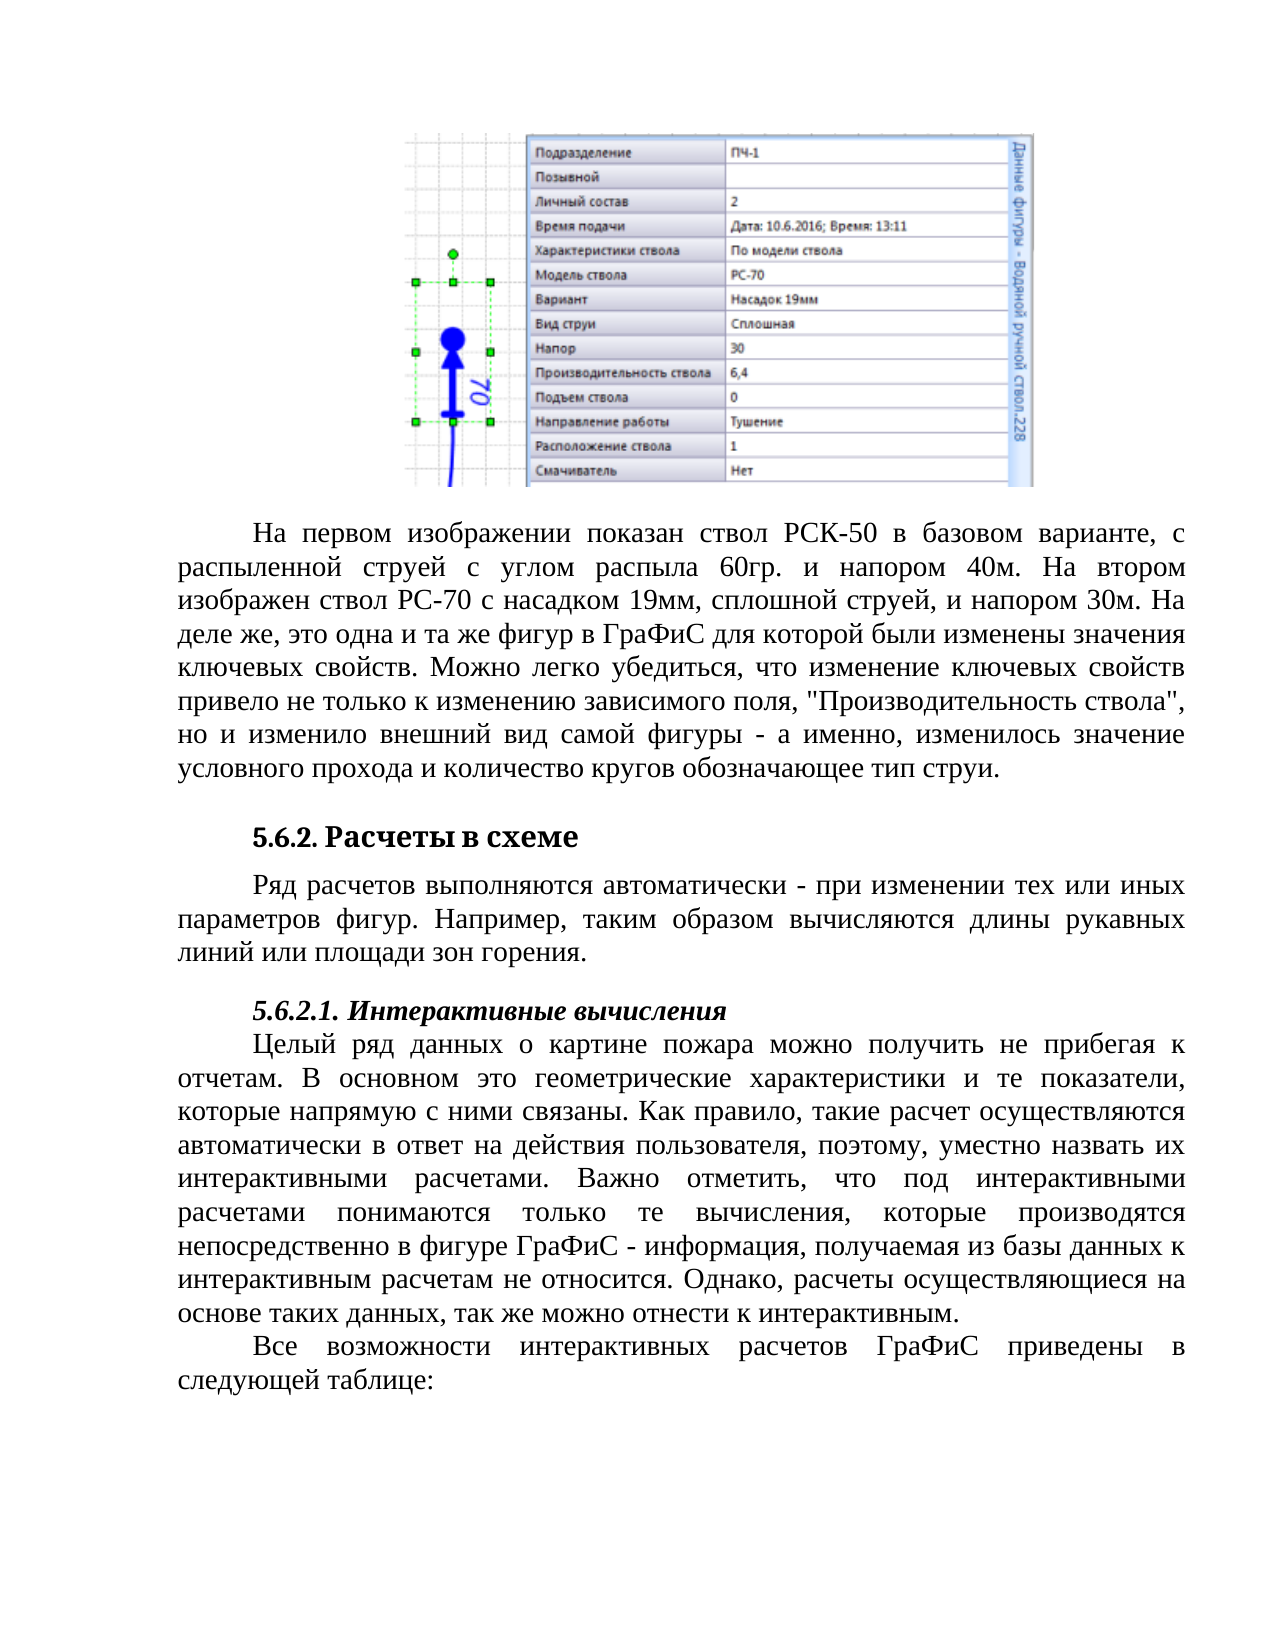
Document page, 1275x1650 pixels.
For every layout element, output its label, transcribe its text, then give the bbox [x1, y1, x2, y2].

text Ряд расчетов выполняются автоматически - при изменении тех или иных параметров фигур. Например, таким образом вычисляются длины рукавных линий или площади зон горения. [177, 867, 1186, 968]
subtitle 5.6.2.1. Интерактивные вычисления [177, 993, 1186, 1026]
subtitle 5.6.2. Расчеты в схеме [177, 821, 1186, 855]
text Целый ряд данных о картине пожара можно получить не прибегая к отчетам. В основном это геометрические характеристики и те показатели, которые напрямую с ними связаны. Как правило, такие расчет осуществляются автоматически в ответ на действия пользователя, поэтому, уместно назвать их интерактивными расчетами. Важно отметить, что под интерактивными расчетами понимаются только те вычисления, которые производятся непосредственно в фигуре ГраФиС - информация, получаемая из базы данных к интерактивным расчетам не относится. Однако, расчеты осуществляющиеся на основе таких данных, так же можно отнести к интерактивным. [177, 1026, 1186, 1328]
text Все возможности интерактивных расчетов ГраФиС приведены в следующей таблице: [177, 1328, 1186, 1395]
picture [404, 133, 1035, 487]
text На первом изображении показан ствол РСК-50 в базовом варианте, с распыленной струей с углом распыла 60гр. и напором 40м. На втором изображен ствол РС-70 с насадком 19мм, сплошной струей, и напором 30м. На деле же, это одна и та же фигур в ГраФиС для которой были изменены значения ключевых свойств. Можно легко убедиться, что изменение ключевых свойств привело не только к изменению зависимого поля, "Производительность ствола", но и изменило внешний вид самой фигуры - а именно, изменилось значение условного прохода и количество кругов обозначающее тип струи. [177, 515, 1186, 784]
